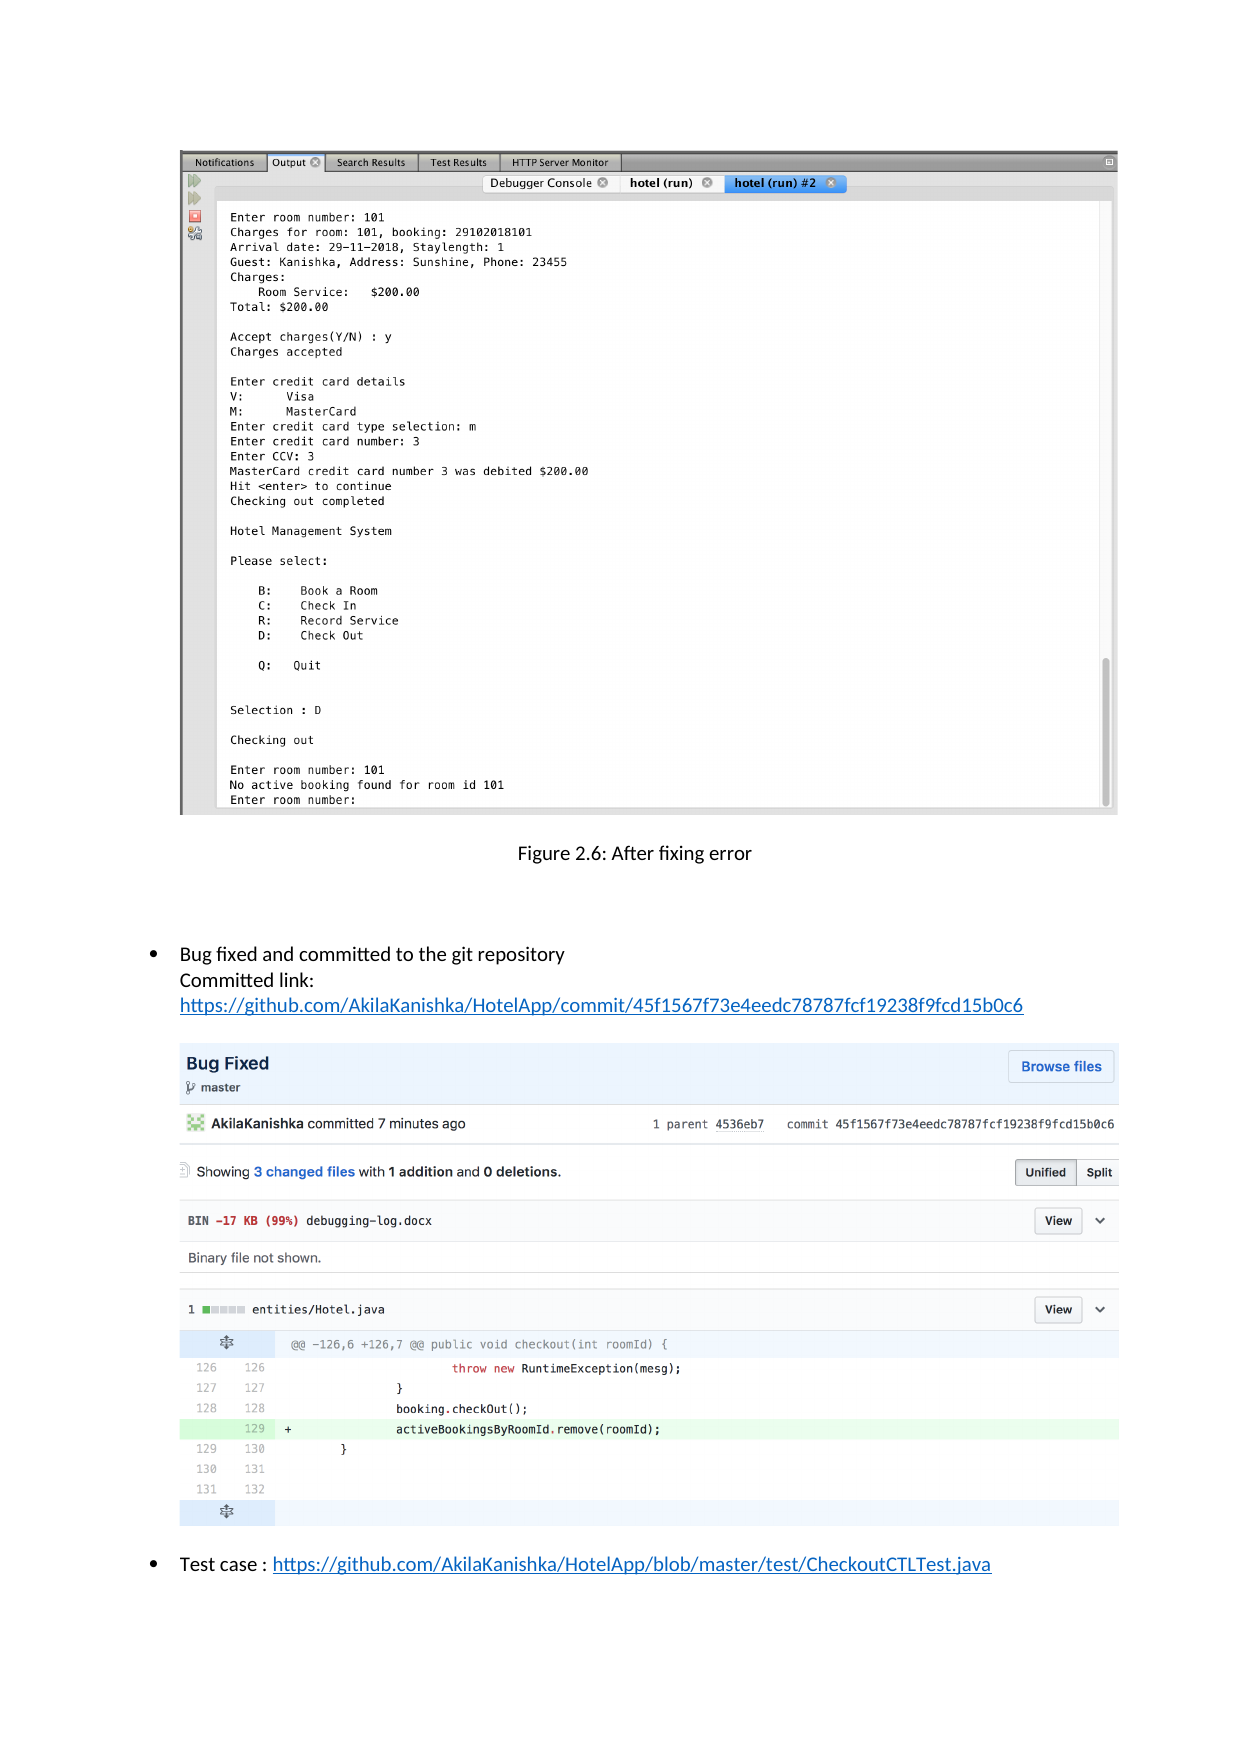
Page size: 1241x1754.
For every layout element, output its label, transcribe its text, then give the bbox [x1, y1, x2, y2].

list Test case : https://github.com/AkilaKanishka/HotelApp/blob/master/test/CheckoutCTLTest.java [150, 1551, 1090, 1576]
picture [179, 1043, 1119, 1526]
picture [179, 150, 1118, 815]
list Bug fixed and committed to the git repository [150, 942, 1090, 967]
text Figure 2.6: After fixing error [179, 840, 1090, 865]
text Committed link: https://github.com/AkilaKanishka/HotelApp/commit/45f1567f73e4eedc78787fcf19238f9fcd15b0c6 [179, 967, 1090, 1018]
